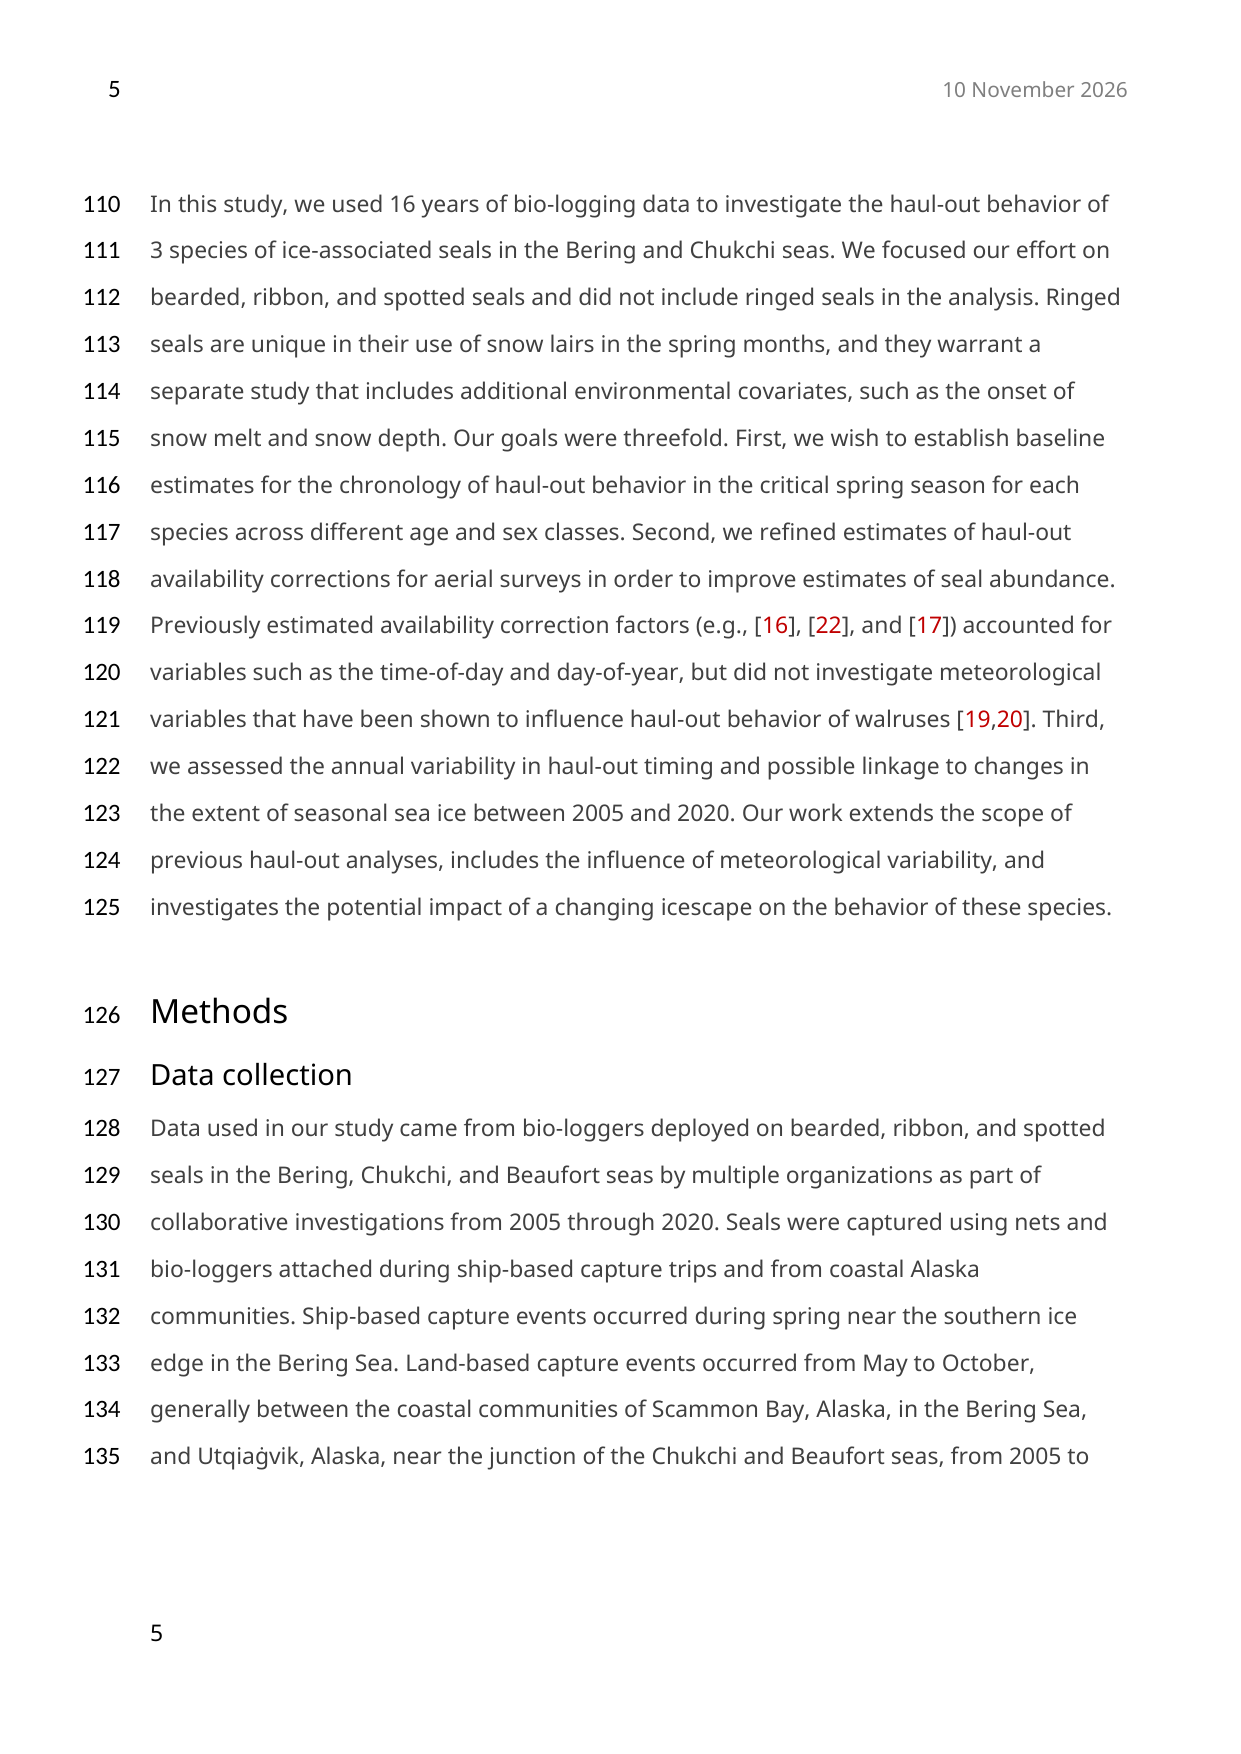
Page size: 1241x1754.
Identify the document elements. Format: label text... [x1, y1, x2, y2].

subtitle Data collection [150, 1054, 1128, 1093]
text In this study, we used 16 years of bio-logging data to investigate the haul-out behavior of 3 species of ice-associated seals in the Bering and Chukchi seas. We focused our effort on bearded, ribbon, and spotted seals and did not include ringed seals in the analysis. Ringed seals are unique in their use of snow lairs in the spring months, and they warrant a separate study that includes additional environmental covariates, such as the onset of snow melt and snow depth. Our goals were threefold. First, we wish to establish baseline estimates for the chronology of haul-out behavior in the critical spring season for each species across different age and sex classes. Second, we refined estimates of haul-out availability corrections for aerial surveys in order to improve estimates of seal abundance. Previously estimated availability correction factors (e.g., [16], [22], and [17]) accounted for variables such as the time-of-day and day-of-year, but did not investigate meteorological variables that have been shown to influence haul-out behavior of walruses [19,20]. Third, we assessed the annual variability in haul-out timing and possible linkage to changes in the extent of seasonal sea ice between 2005 and 2020. Our work extends the scope of previous haul-out analyses, includes the influence of meteorological variability, and investigates the potential impact of a changing icescape on the behavior of these species. [150, 187, 1128, 922]
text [150, 1112, 1128, 1472]
subtitle Methods [150, 987, 1128, 1033]
